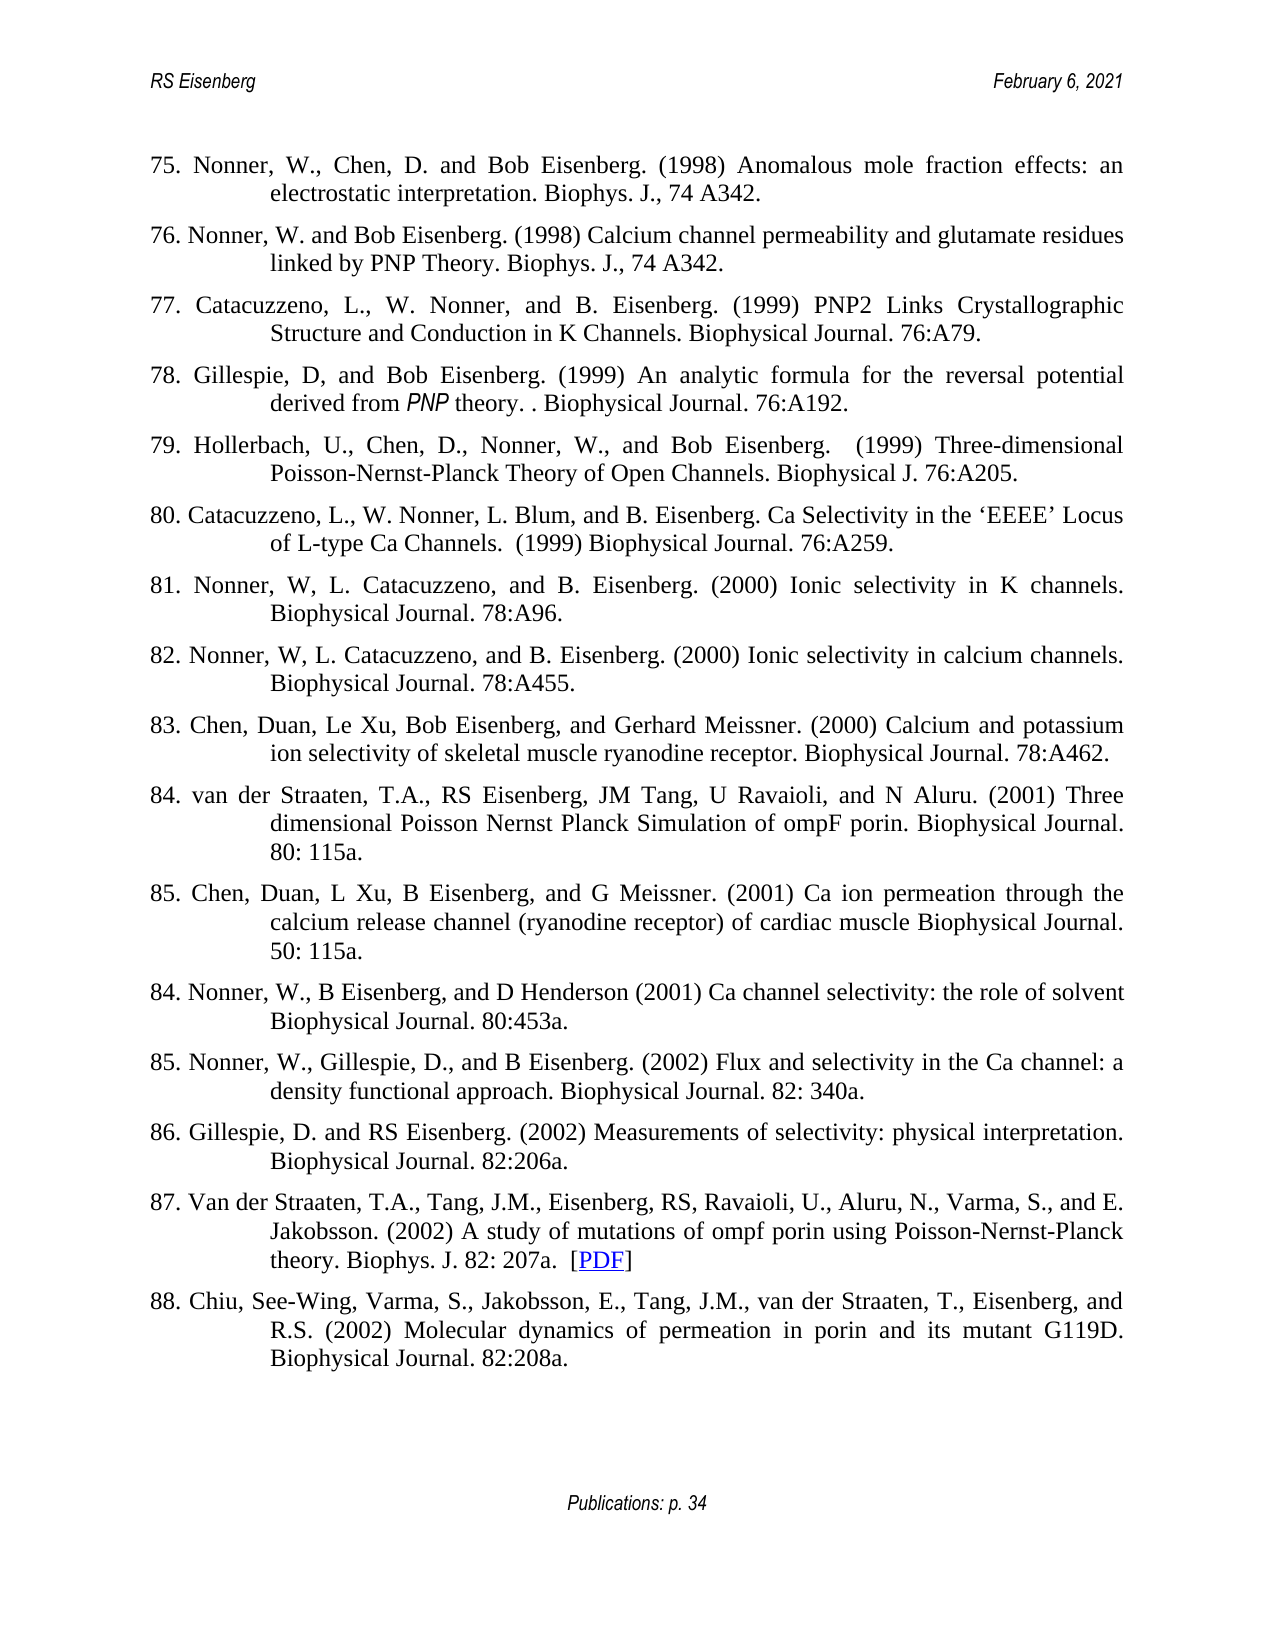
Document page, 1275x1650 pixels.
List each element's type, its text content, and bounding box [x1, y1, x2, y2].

text 86. Gillespie, D. and RS Eisenberg. (2002) Measurements of selectivity: physical interpretation. Biophysical Journal. 82:206a. [150, 1117, 1125, 1175]
text 80. Catacuzzeno, L., W. Nonner, L. Blum, and B. Eisenberg. Ca Selectivity in the ‘EEEE’ Locus of L-type Ca Channels. (1999) Biophysical Journal. 76:A259. [150, 500, 1125, 557]
text 77. Catacuzzeno, L., W. Nonner, and B. Eisenberg. (1999) PNP2 Links Crystallographic Structure and Conduction in K Channels. Biophysical Journal. 76:A79. [150, 290, 1125, 347]
text 85. Chen, Duan, L Xu, B Eisenberg, and G Meissner. (2001) Ca ion permeation through the calcium release channel (ryanodine receptor) of cardiac muscle Biophysical Journal. 50: 115a. [150, 878, 1125, 965]
text 78. Gillespie, D, and Bob Eisenberg. (1999) An analytic formula for the reversal potential derived from PNP theory. . Biophysical Journal. 76:A192. [150, 360, 1125, 417]
text 82. Nonner, W, L. Catacuzzeno, and B. Eisenberg. (2000) Ionic selectivity in calcium channels. Biophysical Journal. 78:A455. [150, 640, 1125, 697]
text 87. Van der Straaten, T.A., Tang, J.M., Eisenberg, RS, Ravaioli, U., Aluru, N., Varma, S., and E. Jakobsson. (2002) A study of mutations of ompf porin using Poisson-Nernst-Planck theory. Biophys. J. 82: 207a. [PDF] [150, 1187, 1125, 1273]
text 75. Nonner, W., Chen, D. and Bob Eisenberg. (1998) Anomalous mole fraction effects: an electrostatic interpretation. Biophys. J., 74 A342. [150, 150, 1125, 207]
text 76. Nonner, W. and Bob Eisenberg. (1998) Calcium channel permeability and glutamate residues linked by PNP Theory. Biophys. J., 74 A342. [150, 220, 1125, 277]
text 83. Chen, Duan, Le Xu, Bob Eisenberg, and Gerhard Meissner. (2000) Calcium and potassium ion selectivity of skeletal muscle ryanodine receptor. Biophysical Journal. 78:A462. [150, 710, 1125, 767]
text 81. Nonner, W, L. Catacuzzeno, and B. Eisenberg. (2000) Ionic selectivity in K channels. Biophysical Journal. 78:A96. [150, 570, 1125, 627]
text 79. Hollerbach, U., Chen, D., Nonner, W., and Bob Eisenberg. (1999) Three-dimensional Poisson-Nernst-Planck Theory of Open Channels. Biophysical J. 76:A205. [150, 430, 1125, 487]
text 88. Chiu, See-Wing, Varma, S., Jakobsson, E., Tang, J.M., van der Straaten, T., Eisenberg, and R.S. (2002) Molecular dynamics of permeation in porin and its mutant G119D. Biophysical Journal. 82:208a. [150, 1286, 1125, 1372]
text 84. Nonner, W., B Eisenberg, and D Henderson (2001) Ca channel selectivity: the role of solvent Biophysical Journal. 80:453a. [150, 977, 1125, 1035]
text 85. Nonner, W., Gillespie, D., and B Eisenberg. (2002) Flux and selectivity in the Ca channel: a density functional approach. Biophysical Journal. 82: 340a. [150, 1047, 1125, 1105]
text 84. van der Straaten, T.A., RS Eisenberg, JM Tang, U Ravaioli, and N Aluru. (2001) Three dimensional Poisson Nernst Planck Simulation of ompF porin. Biophysical Journal. 80: 115a. [150, 780, 1125, 866]
